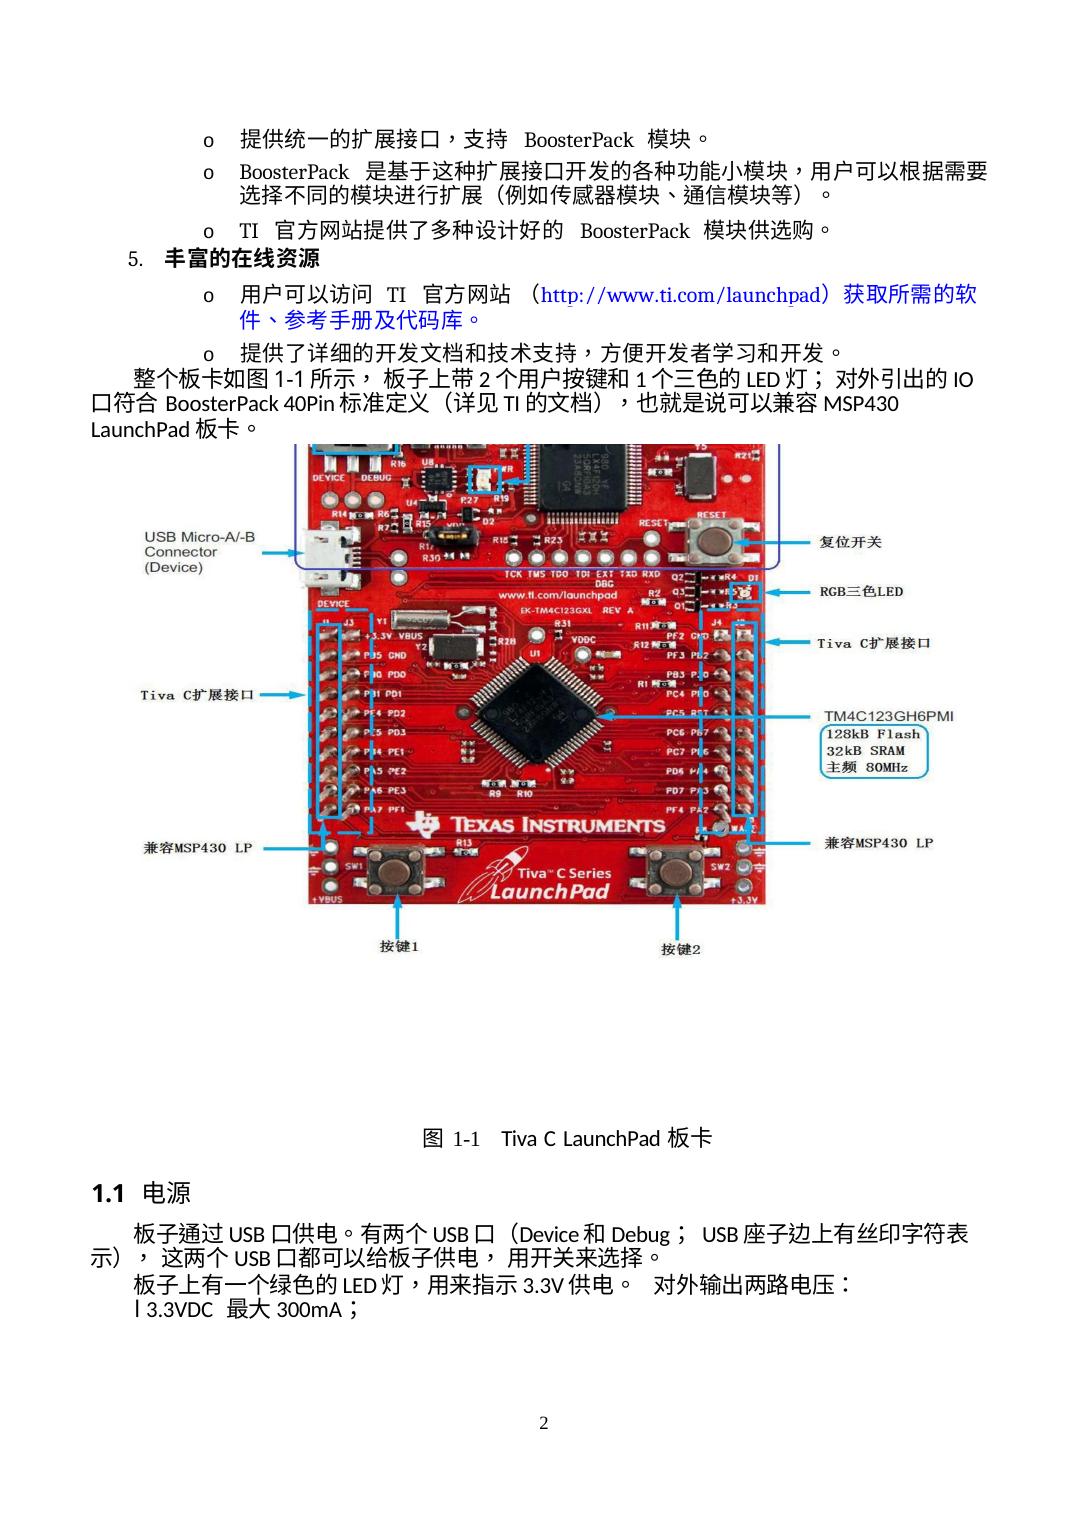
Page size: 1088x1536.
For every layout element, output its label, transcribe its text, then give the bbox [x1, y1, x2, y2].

text 1.1 电源 [91, 1180, 999, 1207]
text o 用户可以访问 TI 官方网站 （http://www.ti.com/launchpad）获取所需的软 件、参考手册及代码库。 [203, 281, 988, 335]
text 整个板卡如图1-1所示， 板子上带2个用户按键和1个三色的LED灯； 对外引出的IO口符合 BoosterPack 40Pin标准定义（详见TI的文档），也就是说可以兼容MSP430 LaunchPad板卡。 [91, 367, 999, 444]
text l 3.3VDC 最大300mA； [134, 1299, 999, 1323]
text 板子通过USB口供电。有两个USB口（Device和Debug； USB座子边上有丝印字符表示）， 这两个USB口都可以给板子供电， 用开关来选择。 [90, 1222, 994, 1273]
picture [130, 444, 969, 978]
text 板子上有一个绿色的LED灯，用来指示3.3V供电。 对外输出两路电压： [133, 1273, 999, 1298]
text o TI 官方网站提供了多种设计好的 BoosterPack 模块供选购。 [203, 219, 999, 243]
text 图 1-1 Tiva C LaunchPad 板卡 [422, 1126, 999, 1151]
text o BoosterPack 是基于这种扩展接口开发的各种功能小模块，用户可以根据需要 选择不同的模块进行扩展（例如传感器模块、通信模块等）。 [203, 159, 999, 210]
text o 提供统一的扩展接口，支持 BoosterPack 模块。 [203, 128, 999, 153]
text o 提供了详细的开发文档和技术支持，方便开发者学习和开发。 [203, 342, 999, 366]
text 5. 丰富的在线资源 [128, 249, 999, 271]
